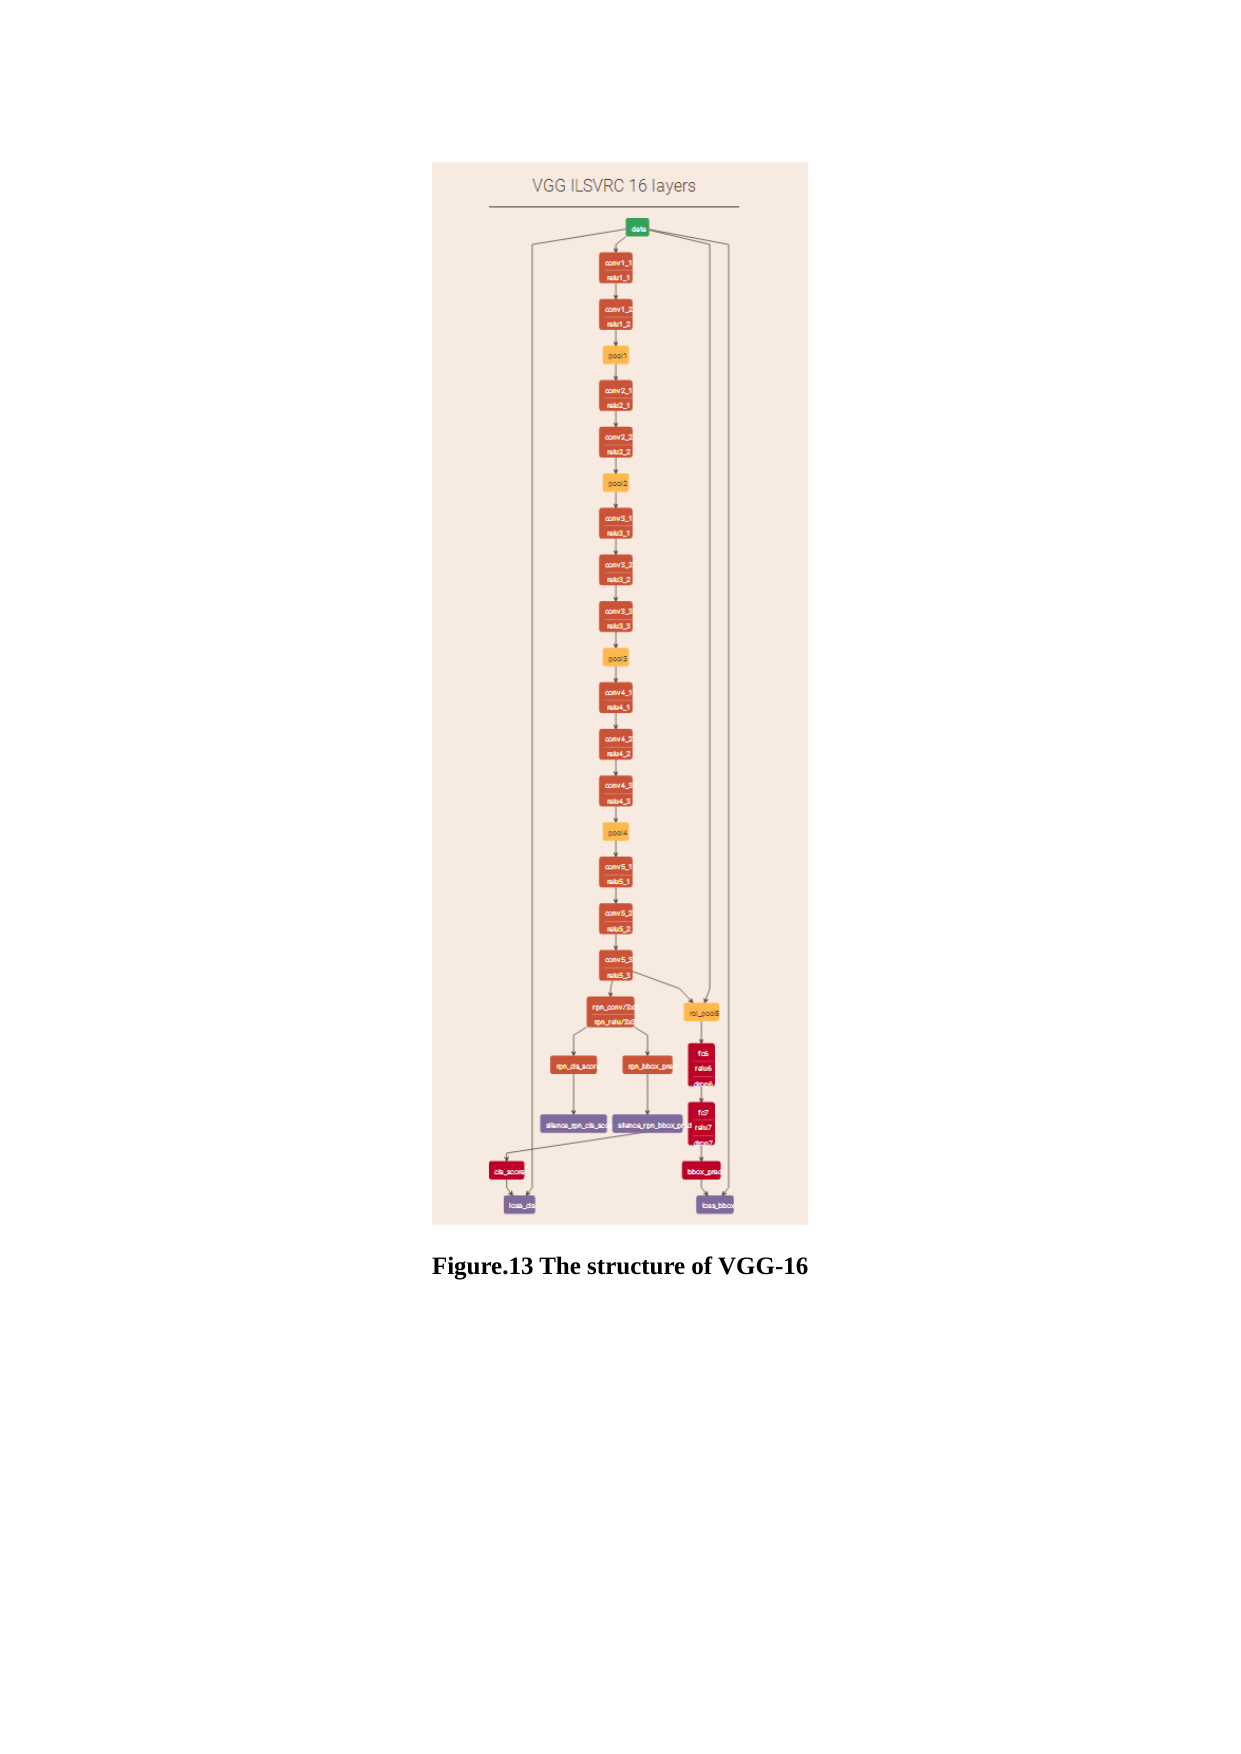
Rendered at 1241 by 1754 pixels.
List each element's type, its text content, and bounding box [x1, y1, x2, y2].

picture [432, 162, 809, 1225]
text Figure.13 The structure of VGG-16 [187, 1249, 1053, 1282]
